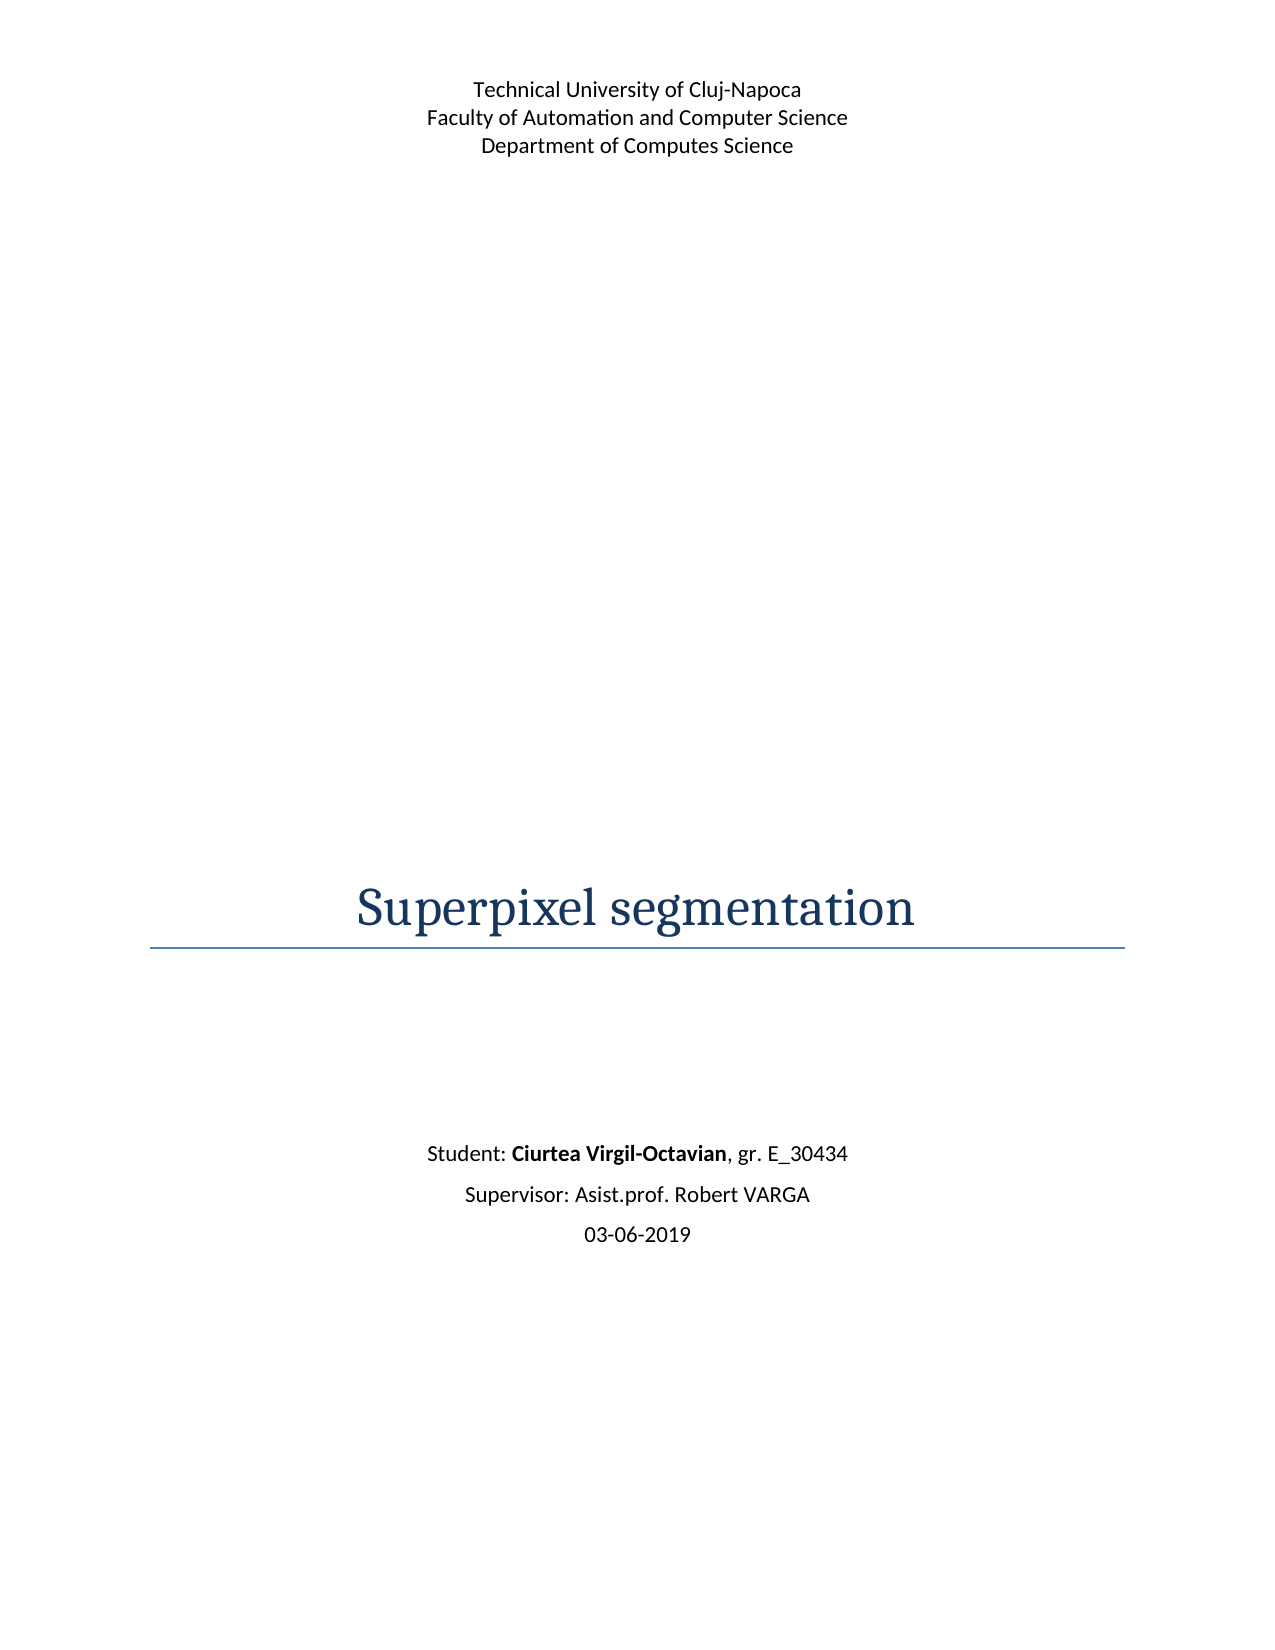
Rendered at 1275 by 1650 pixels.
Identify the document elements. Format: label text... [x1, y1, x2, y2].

title Superpixel segmentation [150, 876, 1125, 947]
text Supervisor: Asist.prof. Robert VARGA [150, 1180, 1125, 1208]
text Student: Ciurtea Virgil-Octavian, gr. E_30434 [150, 1139, 1125, 1167]
text 03-06-2019 [150, 1220, 1125, 1248]
